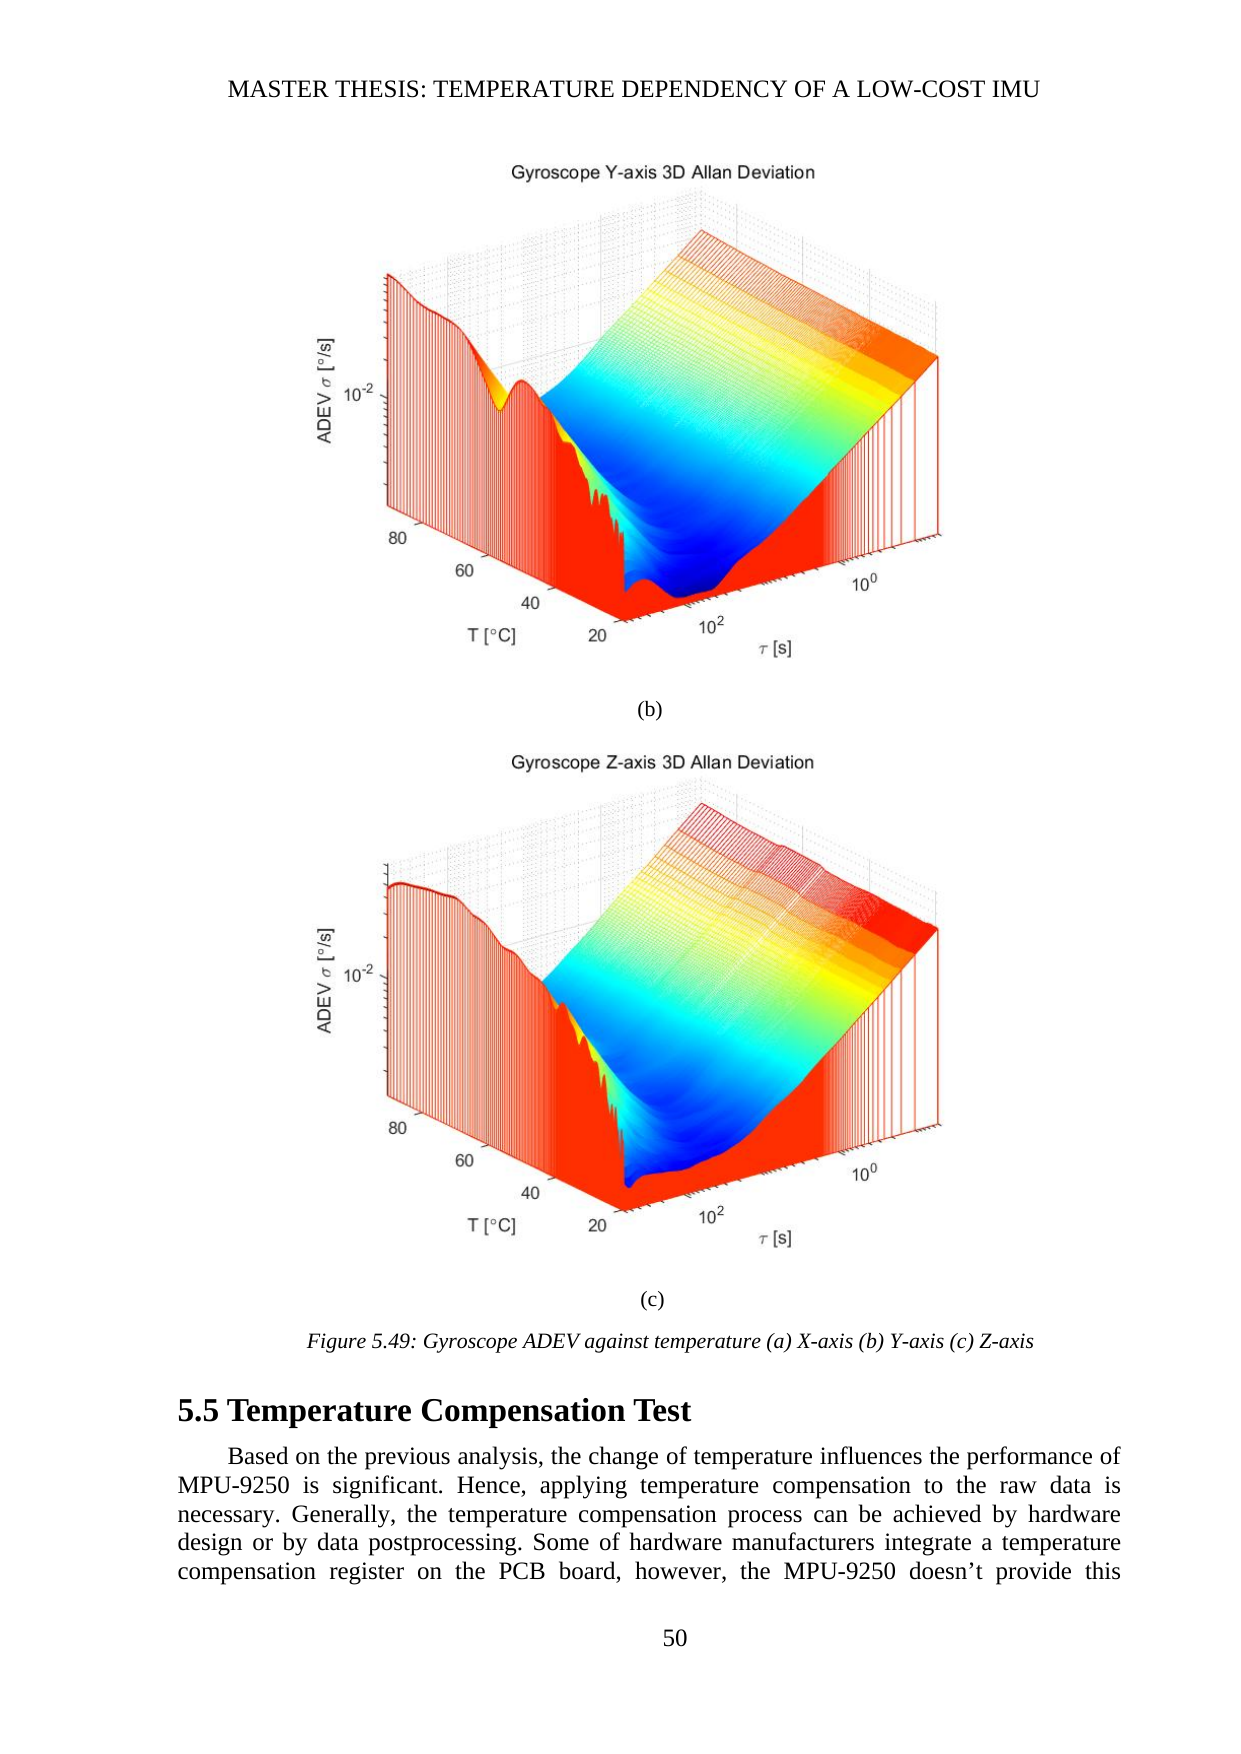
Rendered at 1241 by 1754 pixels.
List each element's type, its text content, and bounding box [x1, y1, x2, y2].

text (b) [177, 696, 1122, 721]
picture [295, 737, 1005, 1270]
text (c) [177, 1286, 1122, 1311]
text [177, 1441, 1122, 1585]
picture [295, 147, 1005, 680]
subtitle 5.5 Temperature Compensation Test [177, 1390, 1122, 1429]
